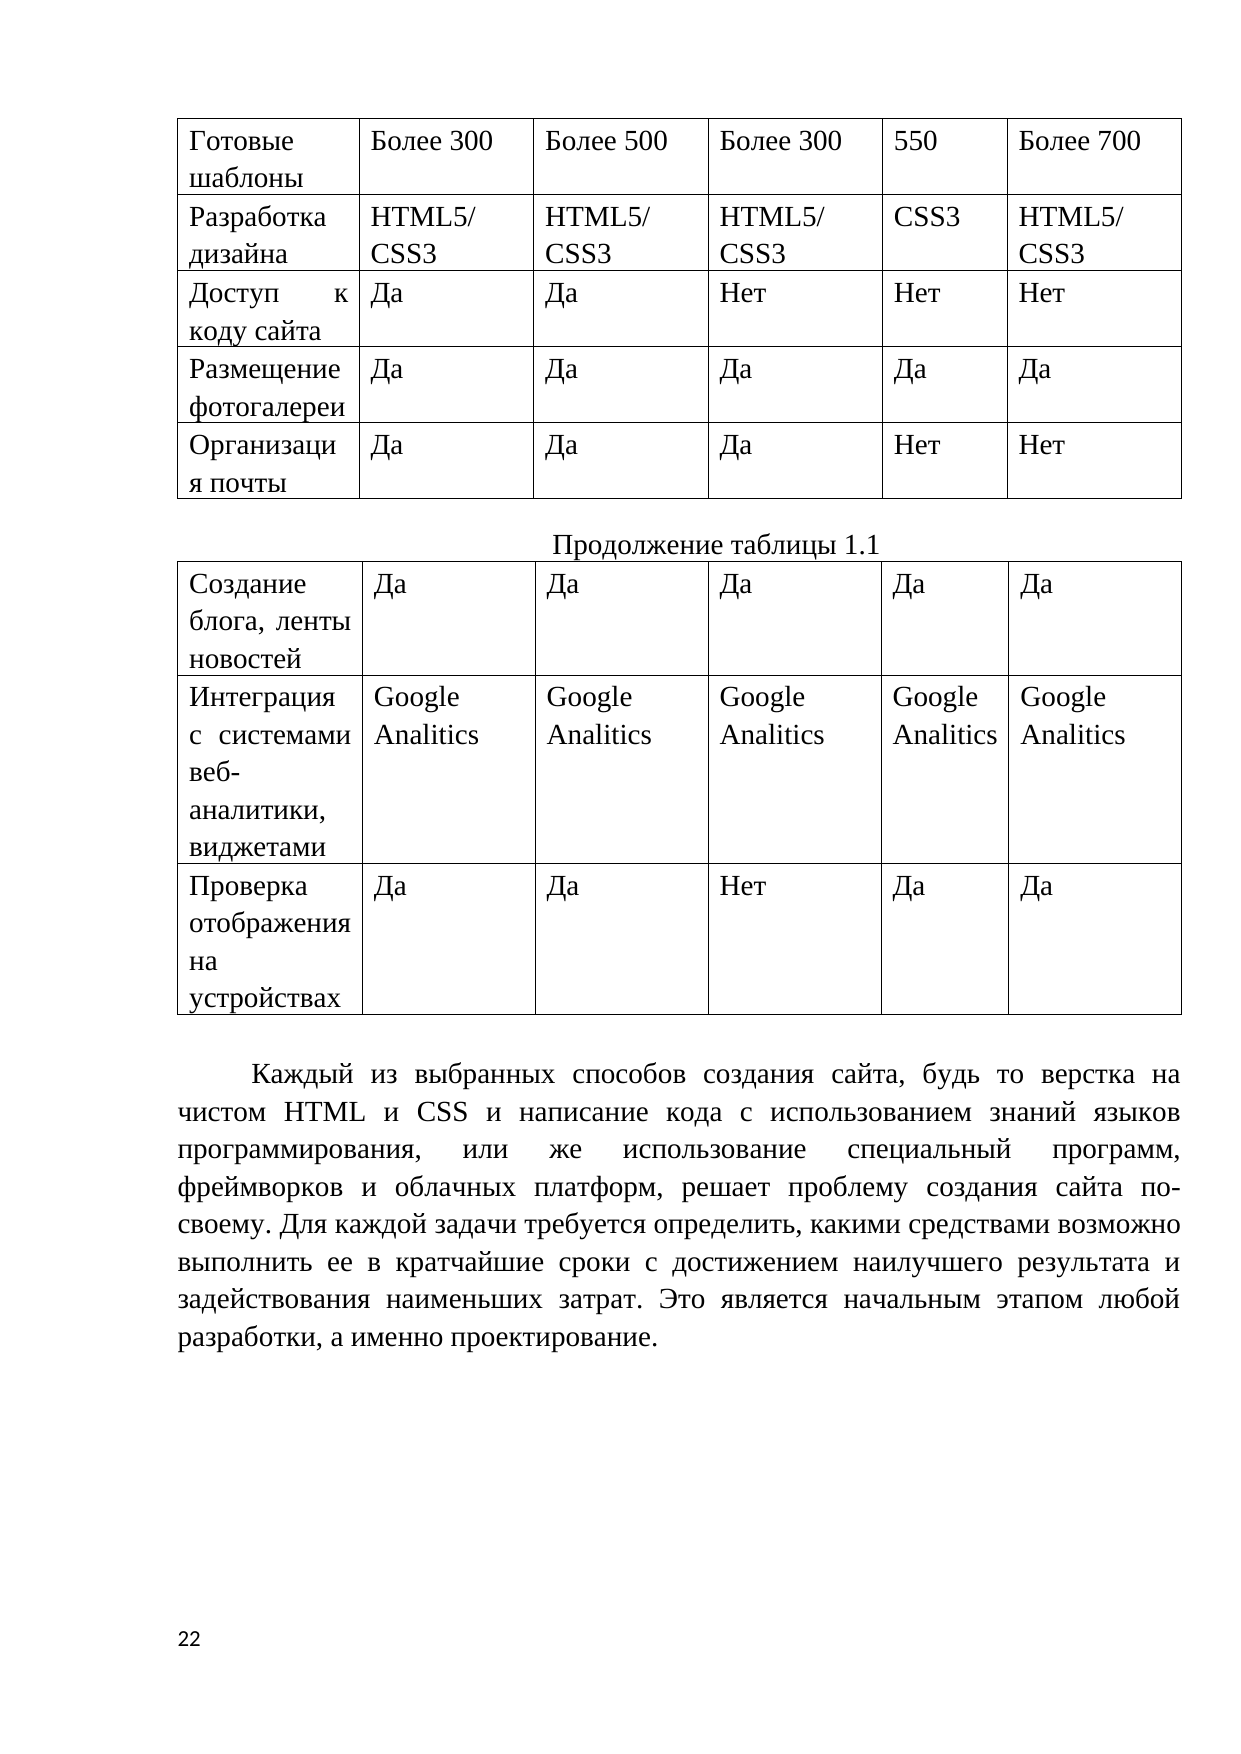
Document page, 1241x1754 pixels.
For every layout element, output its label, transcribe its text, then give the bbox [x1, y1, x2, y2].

table_cell Google Analitics [882, 676, 1008, 863]
text Продолжение таблицы 1.1 [177, 523, 1181, 561]
table_cell Разработка дизайна [178, 195, 359, 270]
table_cell Нет [883, 271, 1007, 346]
table_cell HTML5/CSS3 [709, 195, 882, 270]
table_cell Готовые шаблоны [178, 119, 359, 194]
table_cell Доступ к коду сайта [178, 271, 359, 346]
table_header Да [882, 562, 1008, 674]
table_cell Более 700 [1008, 119, 1181, 194]
table_cell Google Analitics [363, 676, 535, 863]
table_cell Да [534, 423, 708, 498]
table_header Создание блога, ленты новостей [178, 562, 362, 674]
table_cell 550 [883, 119, 1007, 194]
table_cell Нет [709, 271, 882, 346]
table_header Да [1009, 562, 1181, 674]
table_cell Да [1009, 864, 1181, 1014]
table_cell Да [883, 347, 1007, 422]
table_cell HTML5/CSS3 [1008, 195, 1181, 270]
table_cell Да [709, 347, 882, 422]
text Каждый из выбранных способов создания сайта, будь то верстка на чистом HTML и CSS и написание кода с использованием знаний языков программирования, или же использование специальный программ, фреймворков и облачных платформ, решает проблему создания сайта по-своему. Для каждой задачи требуется определить, какими средствами возможно выполнить ее в кратчайшие сроки с достижением наилучшего результата и задействования наименьших затрат. Это является начальным этапом любой разработки, а именно проектирование. [177, 1053, 1181, 1353]
table_cell Нет [1008, 423, 1181, 498]
table_cell Нет [709, 864, 881, 1014]
table_cell Да [534, 347, 708, 422]
table_cell Более 300 [360, 119, 533, 194]
table_header Да [363, 562, 535, 674]
table_cell Более 300 [709, 119, 882, 194]
table_cell Да [709, 423, 882, 498]
table_cell Да [534, 271, 708, 346]
table_cell HTML5/CSS3 [534, 195, 708, 270]
table_cell Google Analitics [536, 676, 708, 863]
table_cell Да [360, 271, 533, 346]
table_cell Google Analitics [709, 676, 881, 863]
table_cell Да [882, 864, 1008, 1014]
table_cell HTML5/CSS3 [360, 195, 533, 270]
table_cell Да [360, 423, 533, 498]
table_header Да [709, 562, 881, 674]
table_header Да [536, 562, 708, 674]
table_cell Размещение фотогалереи [178, 347, 359, 422]
table_cell Да [363, 864, 535, 1014]
table_cell Интеграция с системами веб-аналитики, виджетами [178, 676, 362, 863]
table_cell Организация почты [178, 423, 359, 498]
table_cell Да [360, 347, 533, 422]
table_cell Нет [1008, 271, 1181, 346]
table_cell Да [1008, 347, 1181, 422]
table_cell CSS3 [883, 195, 1007, 270]
table_cell Более 500 [534, 119, 708, 194]
table_cell Да [536, 864, 708, 1014]
table_cell Нет [883, 423, 1007, 498]
table_cell Проверка отображения на устройствах [178, 864, 362, 1014]
table_cell Google Analitics [1009, 676, 1181, 863]
